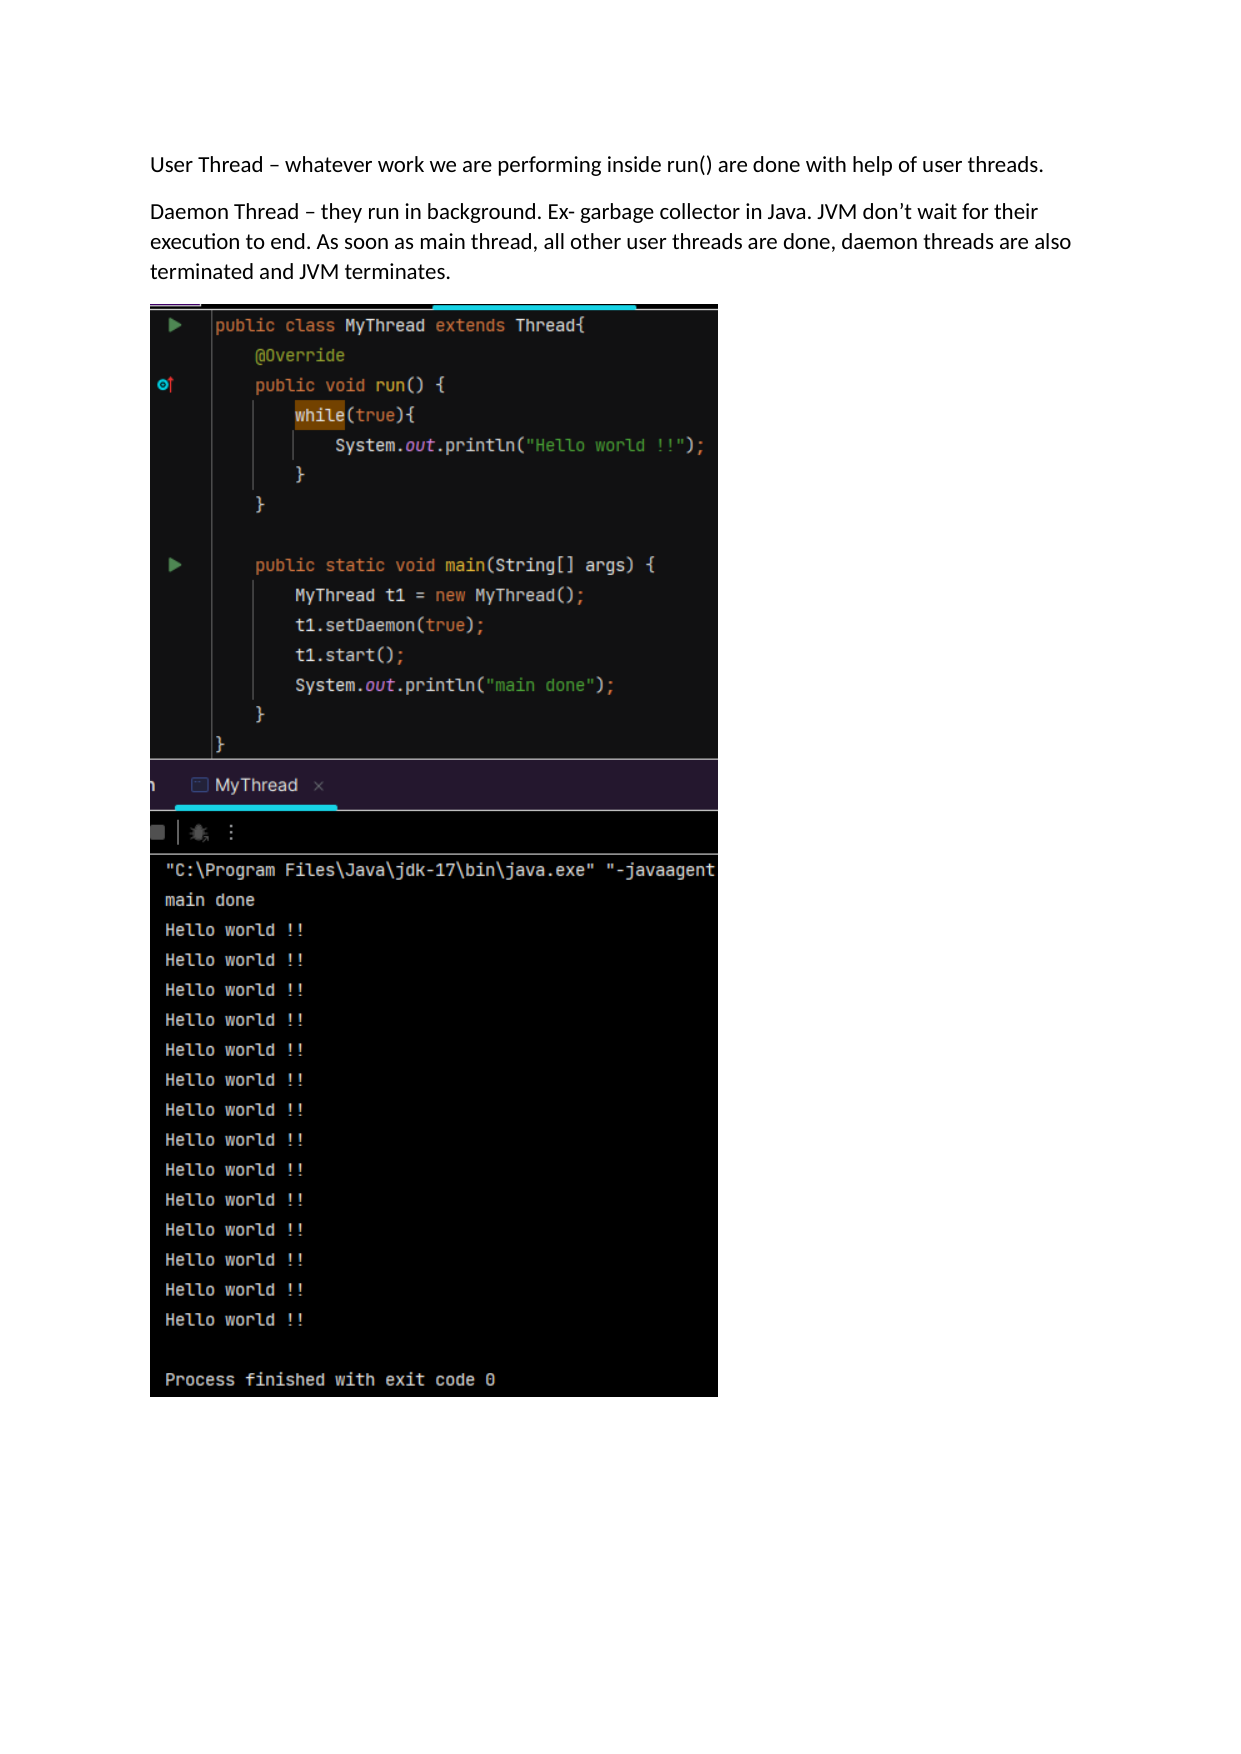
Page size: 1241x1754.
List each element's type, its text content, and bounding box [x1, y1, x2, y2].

picture [150, 304, 718, 1397]
text User Thread – whatever work we are performing inside run() are done with help of user threads. [150, 150, 1090, 178]
text Daemon Thread – they run in background. Ex- garbage collector in Java. JVM don’t wait for their execution to end. As soon as main thread, all other user threads are done, daemon threads are also terminated and JVM terminates. [150, 197, 1090, 285]
